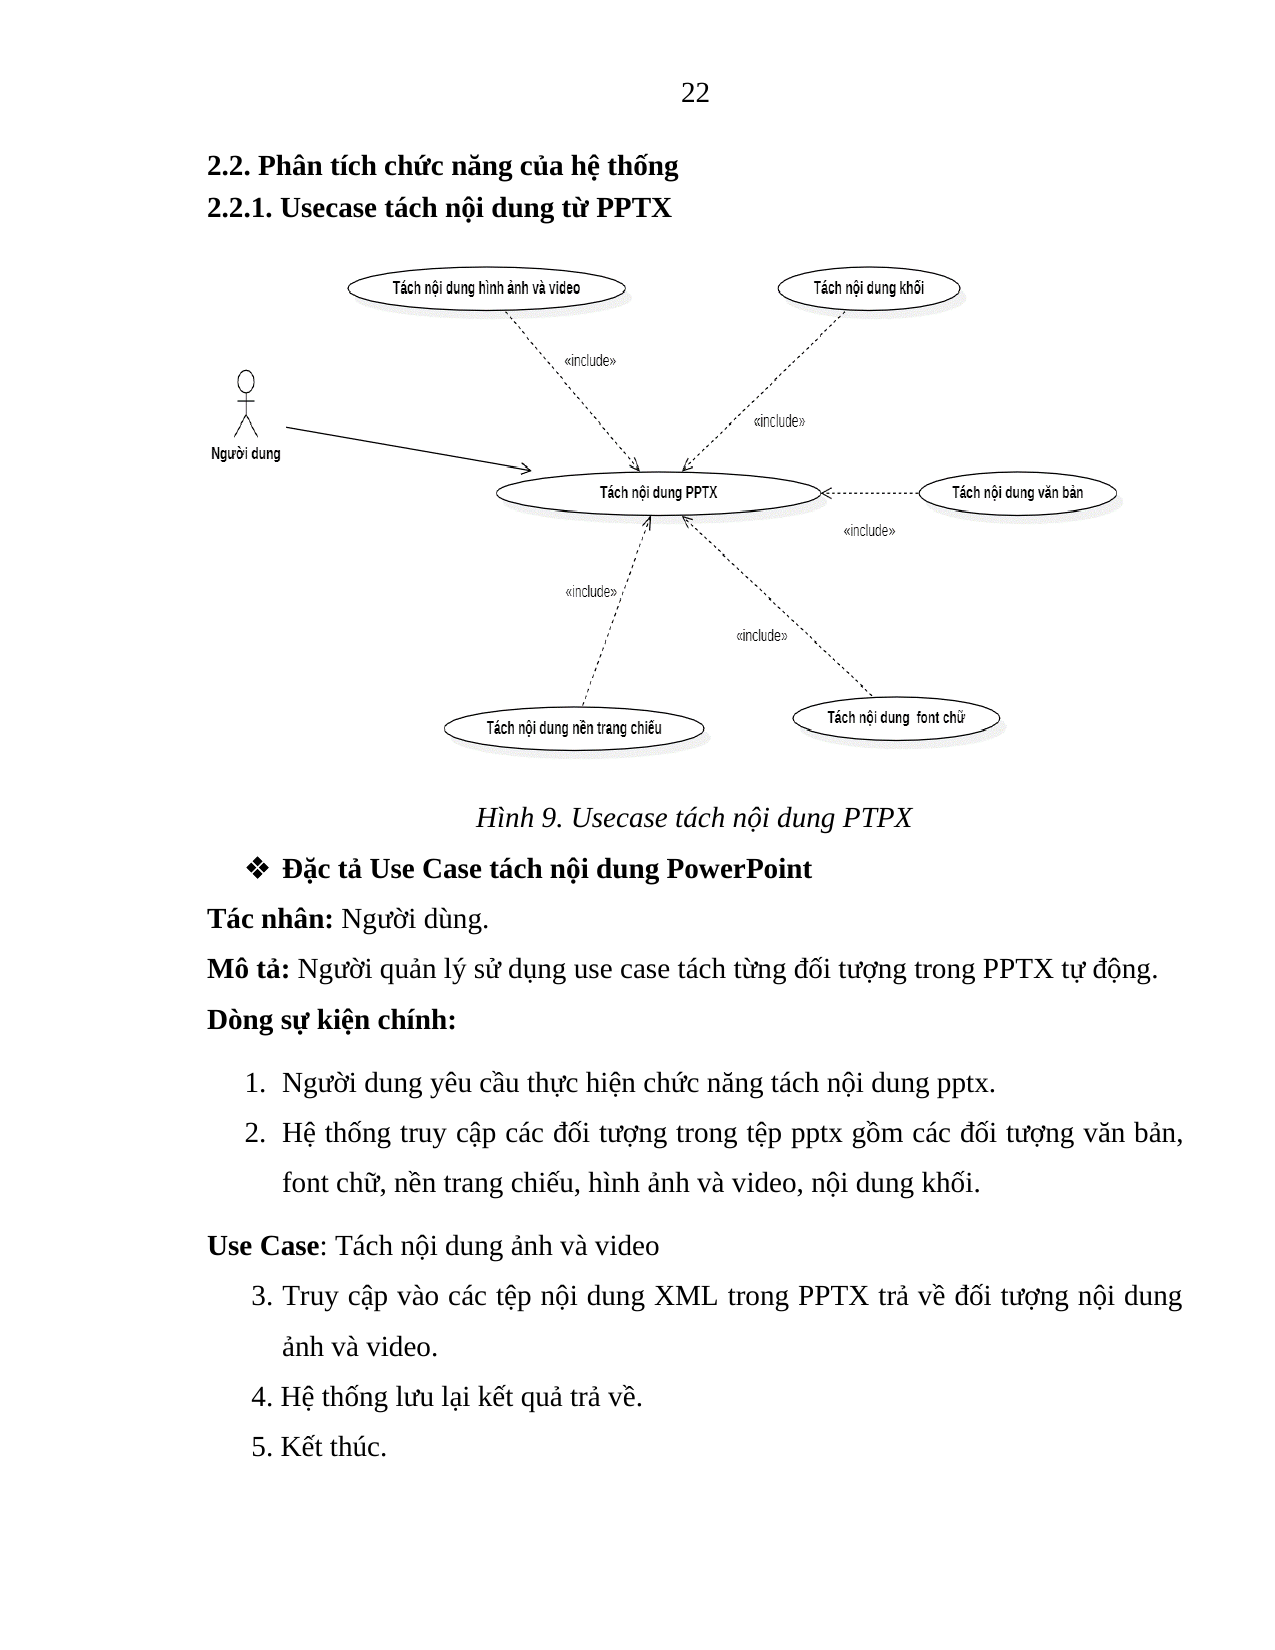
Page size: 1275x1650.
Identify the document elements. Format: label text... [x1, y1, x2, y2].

picture [206, 249, 1168, 801]
text 3. Truy cập vào các tệp nội dung XML trong PPTX trả về đối tượng nội dung ảnh và video. [251, 1278, 1184, 1362]
text 4. Hệ thống lưu lại kết quả trả về. [251, 1379, 1184, 1413]
list Đặc tả Use Case tách nội dung PowerPoint [244, 851, 1184, 884]
text Use Case: Tách nội dung ảnh và video [207, 1228, 1184, 1262]
text Dòng sự kiện chính: [207, 1002, 1184, 1035]
text Mô tả: Người quản lý sử dụng use case tách từng đối tượng trong PPTX tự động. [207, 952, 1184, 985]
text 5. Kết thúc. [251, 1429, 1184, 1463]
subtitle 2.2. Phân tích chức năng của hệ thống [207, 148, 1184, 181]
list Người dung yêu cầu thực hiện chức năng tách nội dung pptx. [244, 1065, 1184, 1098]
subtitle 2.2.1. Usecase tách nội dung từ PPTX [207, 190, 1184, 224]
text Tác nhân: Người dùng. [207, 901, 1184, 935]
list Hệ thống truy cập các đối tượng trong tệp pptx gồm các đối tượng văn bản, font chữ, nền trang chiếu, hình ảnh và video, nội dung khối. [244, 1115, 1184, 1199]
text Hình . Usecase tách nội dung PTPX [207, 800, 1184, 834]
